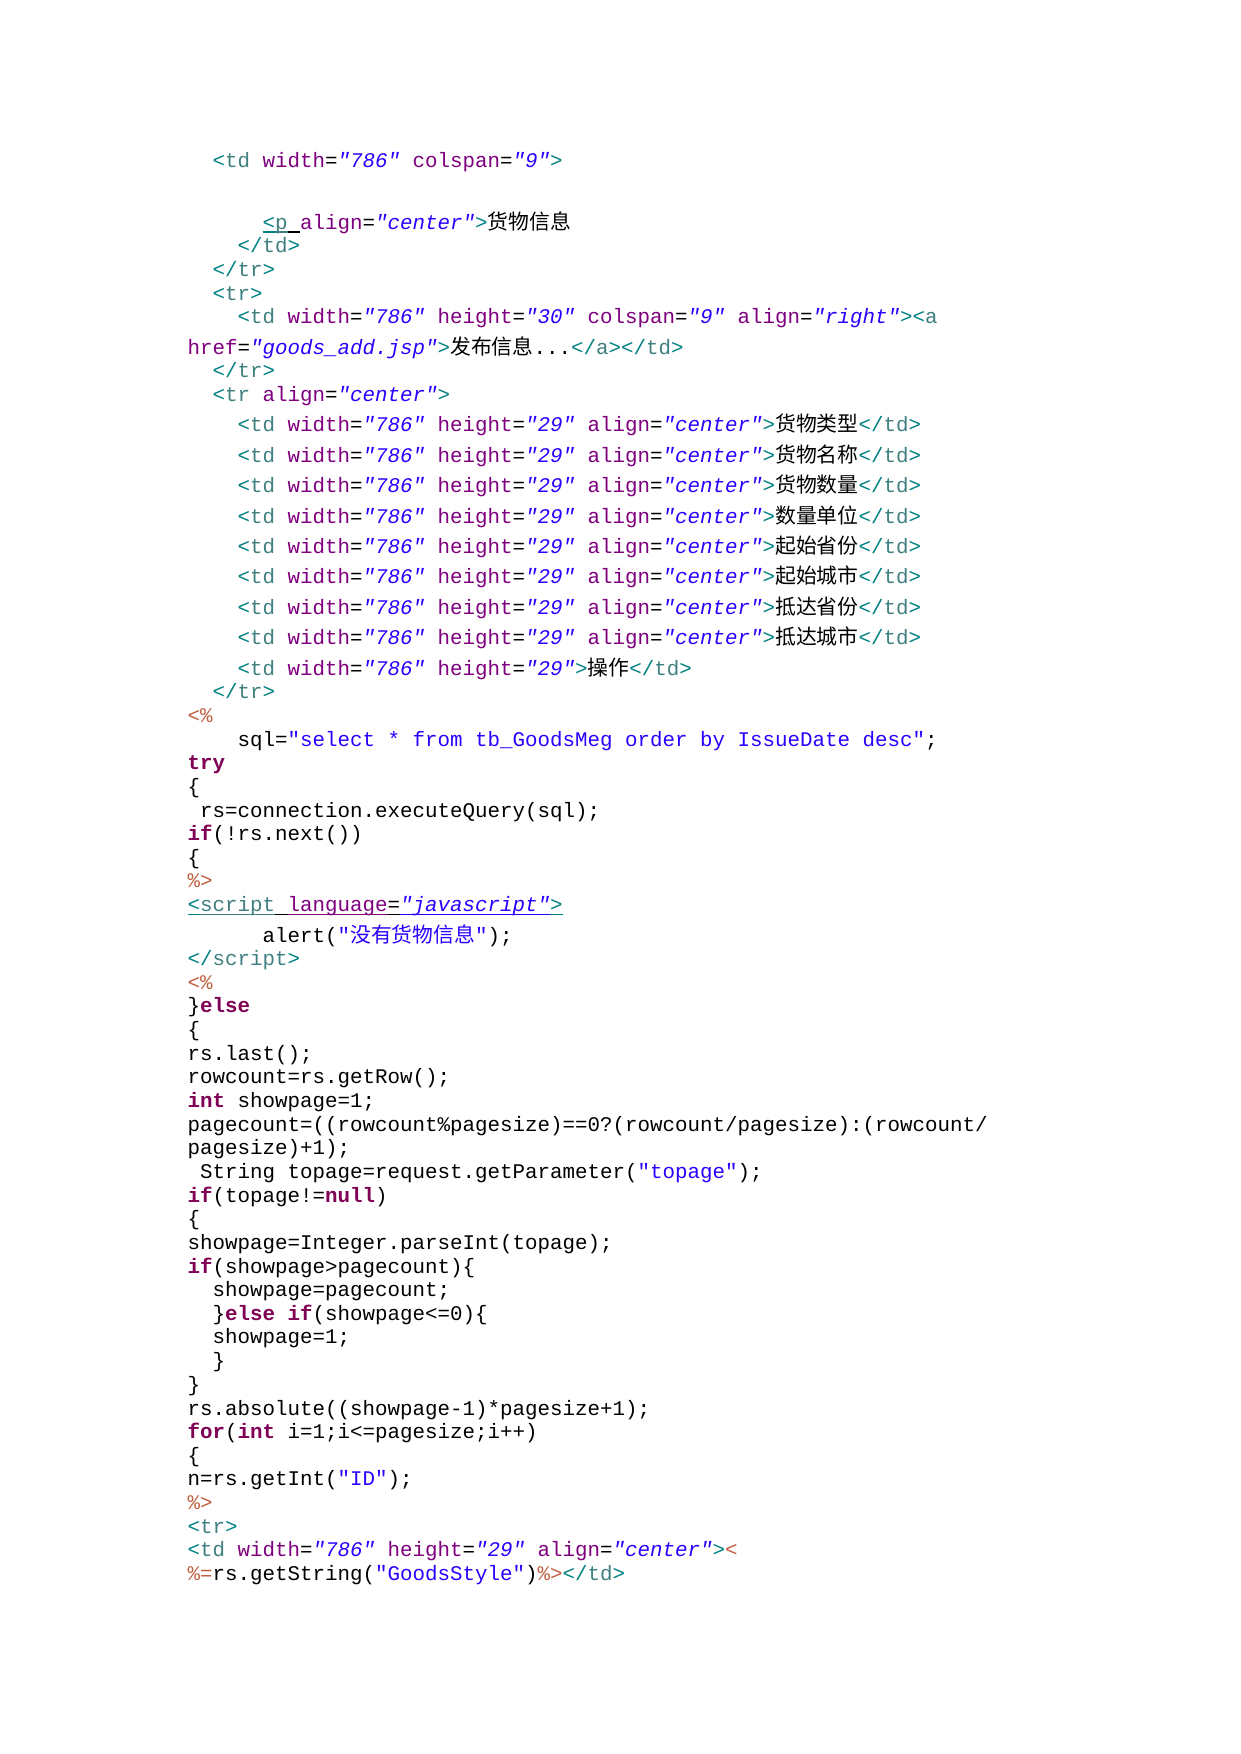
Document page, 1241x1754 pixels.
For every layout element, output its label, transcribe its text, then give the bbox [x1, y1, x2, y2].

text <td width="786" height="29" align="center"><%=rs.getString("GoodsStyle")%></td> [187, 1539, 1053, 1587]
text <tr> [187, 283, 1053, 306]
text pagecount=((rowcount%pagesize)==0?(rowcount/pagesize):(rowcount/pagesize)+1); [187, 1114, 1053, 1161]
text try [187, 752, 1053, 776]
text </tr> [187, 259, 1053, 283]
text { [187, 1208, 1053, 1232]
text rs.last(); [187, 1043, 1053, 1066]
text <td width="786" height="29" align="center">数量单位</td> [187, 499, 1053, 529]
text { [187, 1019, 1053, 1043]
text if(showpage>pagecount){ [187, 1256, 1053, 1279]
text <tr align="center"> [187, 384, 1053, 408]
text { [187, 776, 1053, 799]
text alert("没有货物信息"); [187, 918, 1053, 948]
text <p align="center">货物信息 [187, 205, 1053, 235]
text if(topage!=null) [187, 1185, 1053, 1208]
text <td width="786" height="29" align="center">起始城市</td> [187, 560, 1053, 590]
text rowcount=rs.getRow(); [187, 1066, 1053, 1090]
text %> [187, 1492, 1053, 1516]
text }else [187, 996, 1053, 1019]
text </tr> [187, 360, 1053, 384]
text n=rs.getInt("ID"); [187, 1468, 1053, 1492]
text showpage=1; [187, 1327, 1053, 1350]
text <td width="786" height="29" align="center">抵达城市</td> [187, 621, 1053, 651]
text sql="select * from tb_GoodsMeg order by IssueDate desc"; [187, 729, 1053, 752]
text <script language="javascript"> [187, 894, 1053, 918]
text <td width="786" height="30" colspan="9" align="right"><a href="goods_add.jsp">发布信息...</a></td> [187, 306, 1053, 360]
text rs=connection.executeQuery(sql); [187, 799, 1053, 823]
text }else if(showpage<=0){ [187, 1303, 1053, 1327]
text </tr> [187, 681, 1053, 705]
text <td width="786" height="29">操作</td> [187, 651, 1053, 681]
text <td width="786" height="29" align="center">货物数量</td> [187, 468, 1053, 499]
text <% [187, 705, 1053, 729]
text <td width="786" height="29" align="center">货物类型</td> [187, 408, 1053, 438]
text } [187, 1350, 1053, 1374]
text rs.absolute((showpage-1)*pagesize+1); [187, 1397, 1053, 1421]
text </script> [187, 948, 1053, 972]
text <td width="786" height="29" align="center">起始省份</td> [187, 529, 1053, 560]
text for(int i=1;i<=pagesize;i++) [187, 1421, 1053, 1445]
text <% [187, 972, 1053, 996]
text showpage=pagecount; [187, 1279, 1053, 1303]
text } [187, 1374, 1053, 1397]
text %> [187, 871, 1053, 894]
text <td width="786" height="29" align="center">抵达省份</td> [187, 590, 1053, 621]
text { [187, 847, 1053, 871]
text <td width="786" height="29" align="center">货物名称</td> [187, 438, 1053, 468]
text if(!rs.next()) [187, 823, 1053, 847]
text </td> [187, 235, 1053, 259]
text String topage=request.getParameter("topage"); [187, 1161, 1053, 1185]
text <td width="786" colspan="9"> [187, 150, 1053, 174]
text int showpage=1; [187, 1090, 1053, 1114]
text showpage=Integer.parseInt(topage); [187, 1232, 1053, 1256]
text <tr> [187, 1516, 1053, 1539]
text { [187, 1445, 1053, 1468]
